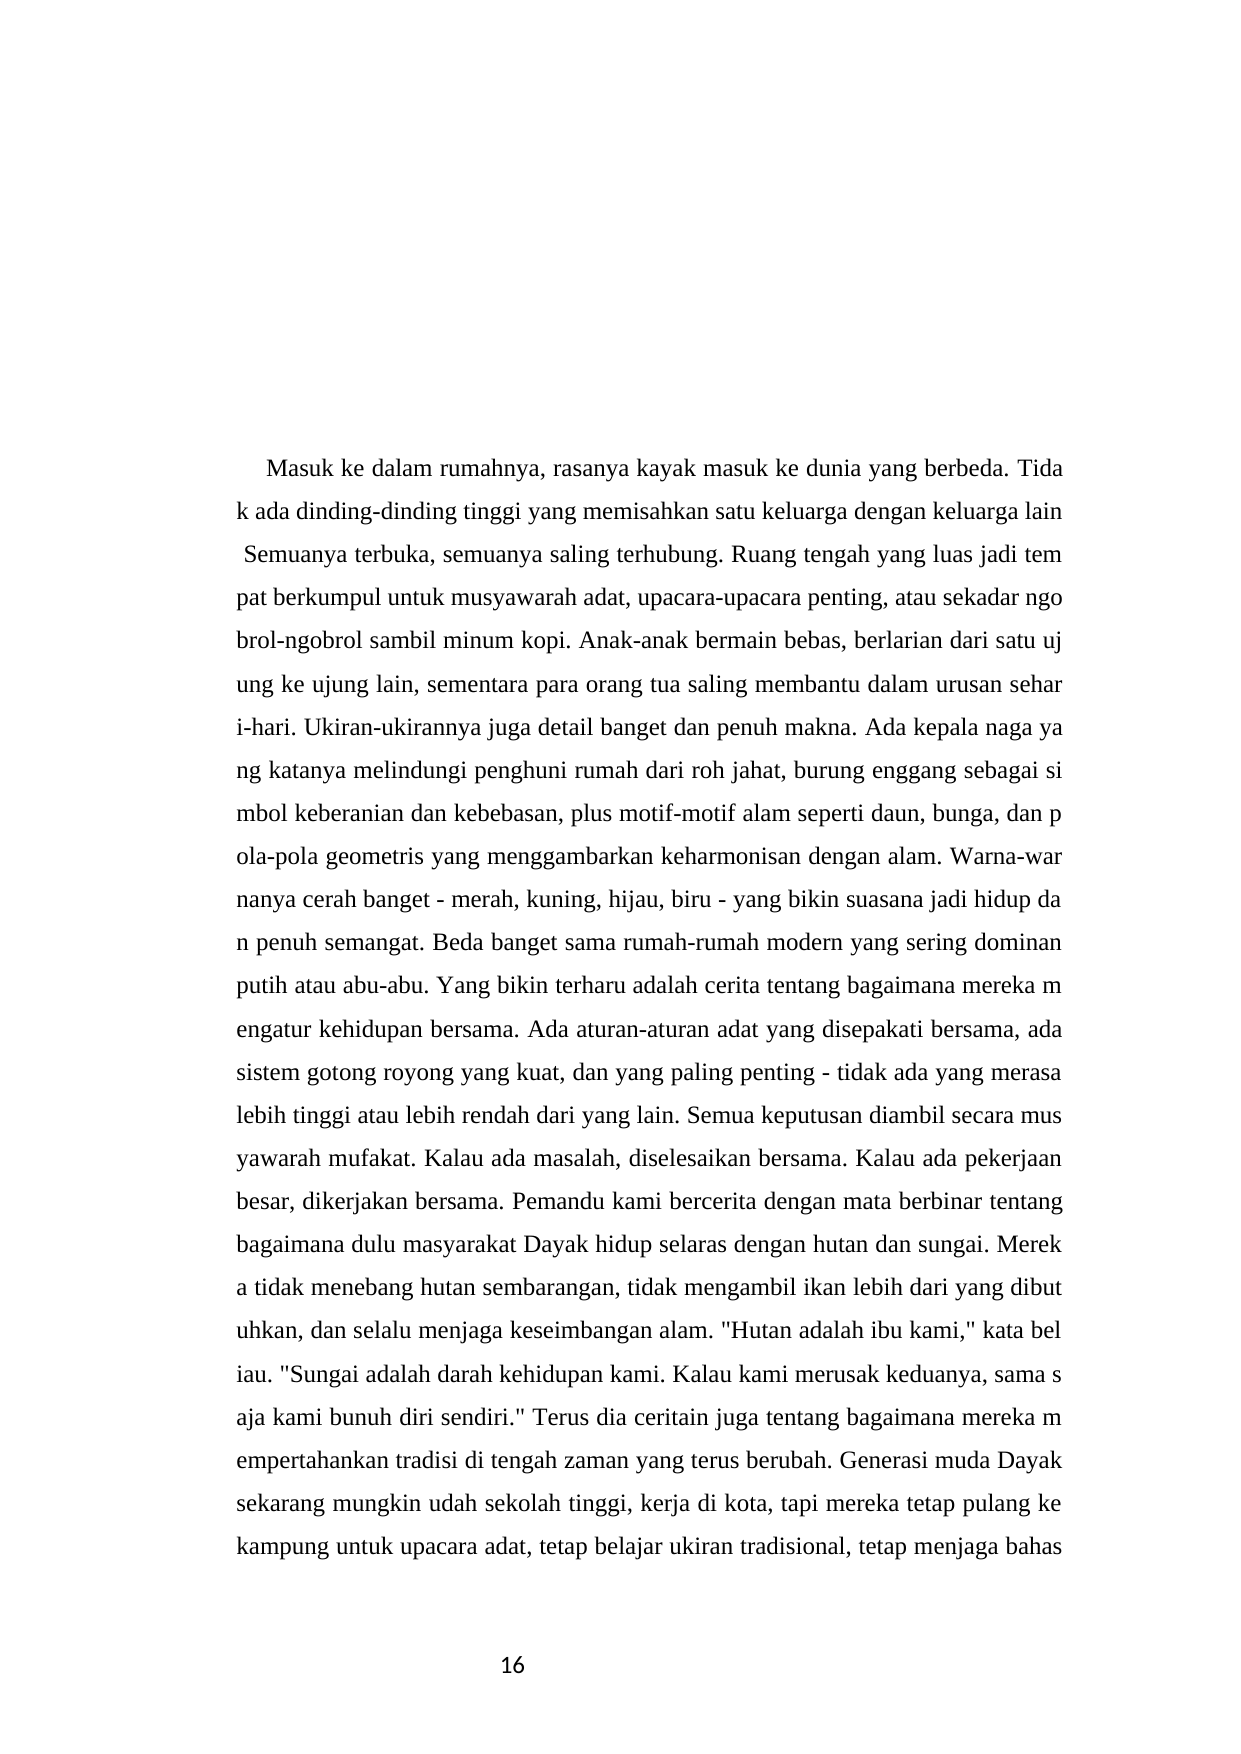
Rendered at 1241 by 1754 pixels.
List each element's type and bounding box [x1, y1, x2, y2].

text [236, 453, 1063, 1560]
